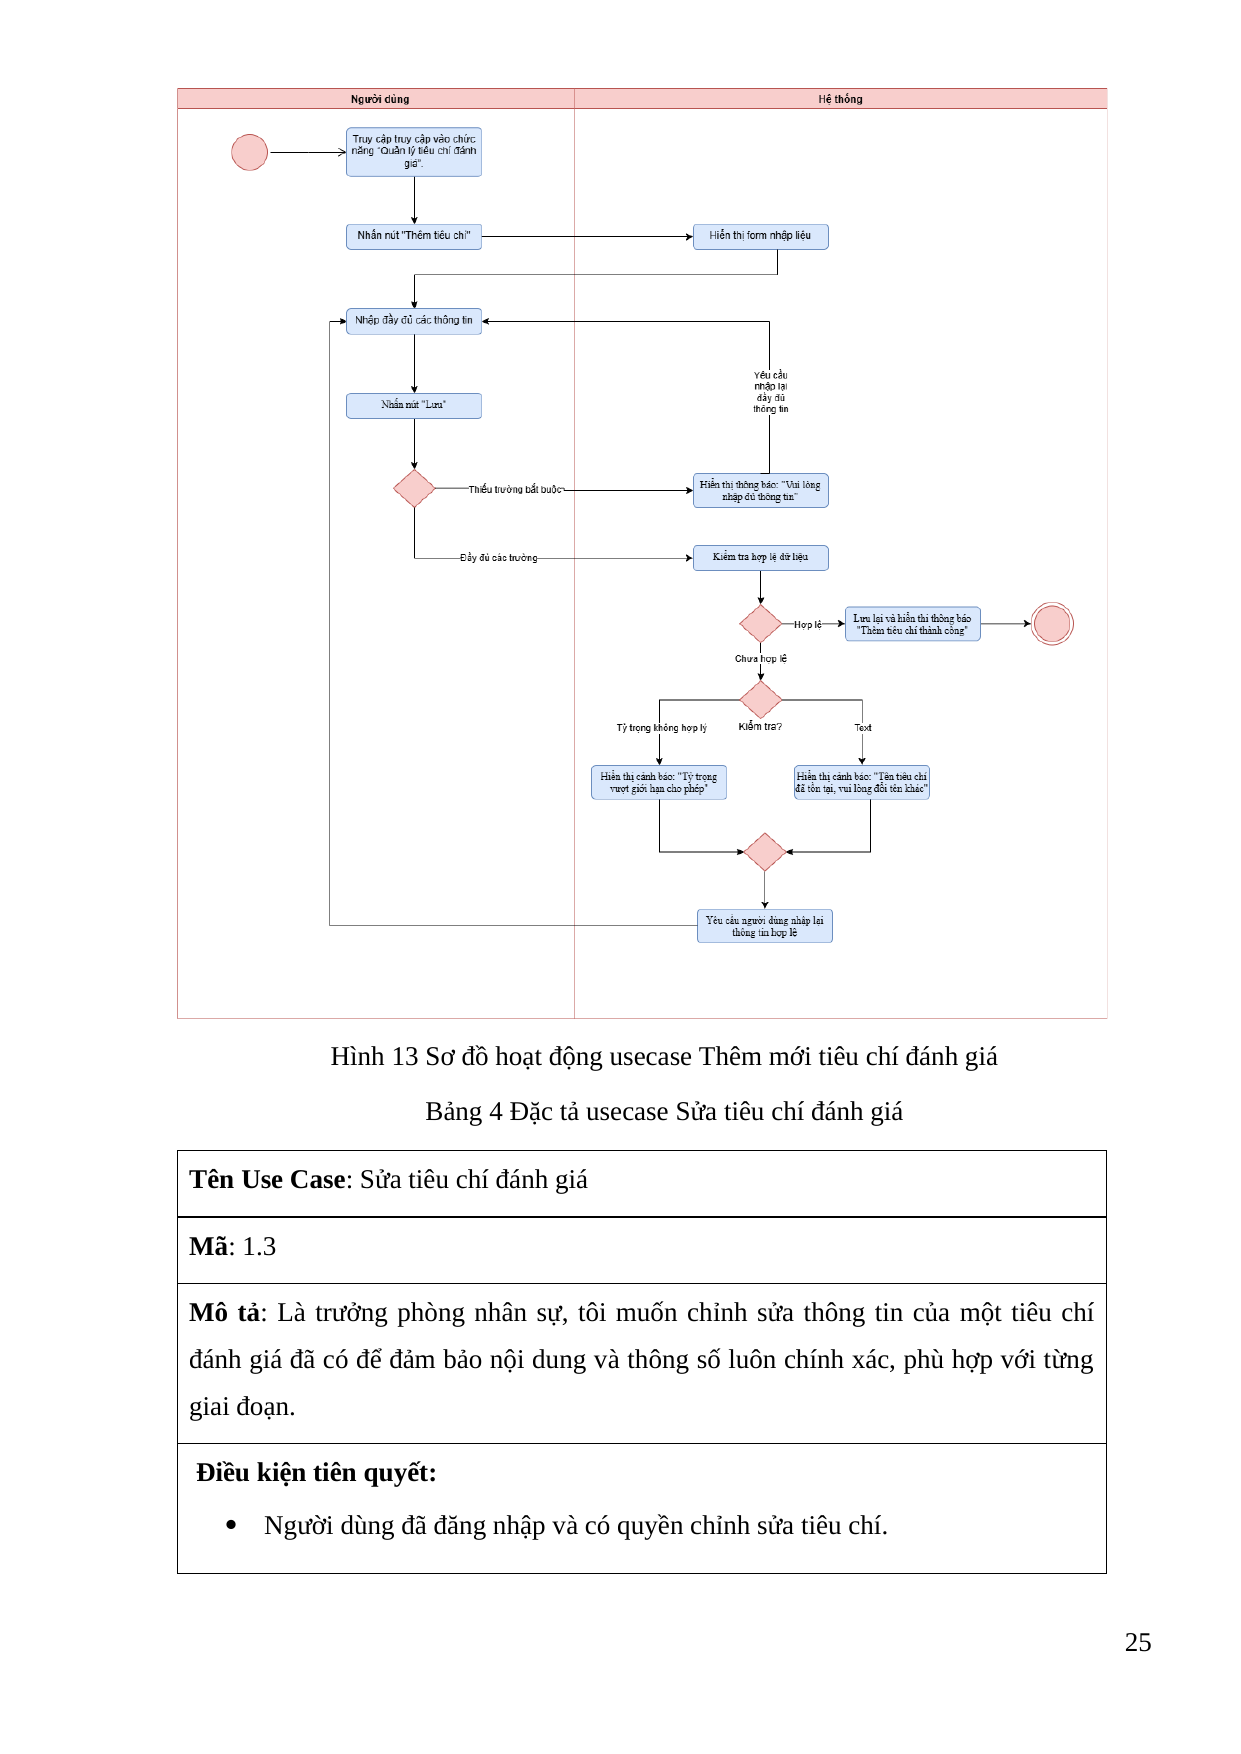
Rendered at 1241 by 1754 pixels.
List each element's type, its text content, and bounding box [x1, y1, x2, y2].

picture [177, 88, 1108, 1019]
text Hình 13 Sơ đồ hoạt động usecase Thêm mới tiêu chí đánh giá [177, 1040, 1152, 1071]
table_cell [178, 1444, 1106, 1572]
text Bảng 4 Đặc tả usecase Sửa tiêu chí đánh giá [177, 1095, 1152, 1126]
table_cell Mô tả: Là trưởng phòng nhân sự, tôi muốn chỉnh sửa thông tin của một tiêu chí đánh giá đã có để đảm bảo nội dung và thông số luôn chính xác, phù hợp với từng giai đoạn. [178, 1284, 1106, 1443]
table_cell Mã: 1.3 [178, 1218, 1106, 1283]
table_header Tên Use Case: Sửa tiêu chí đánh giá [178, 1151, 1106, 1216]
